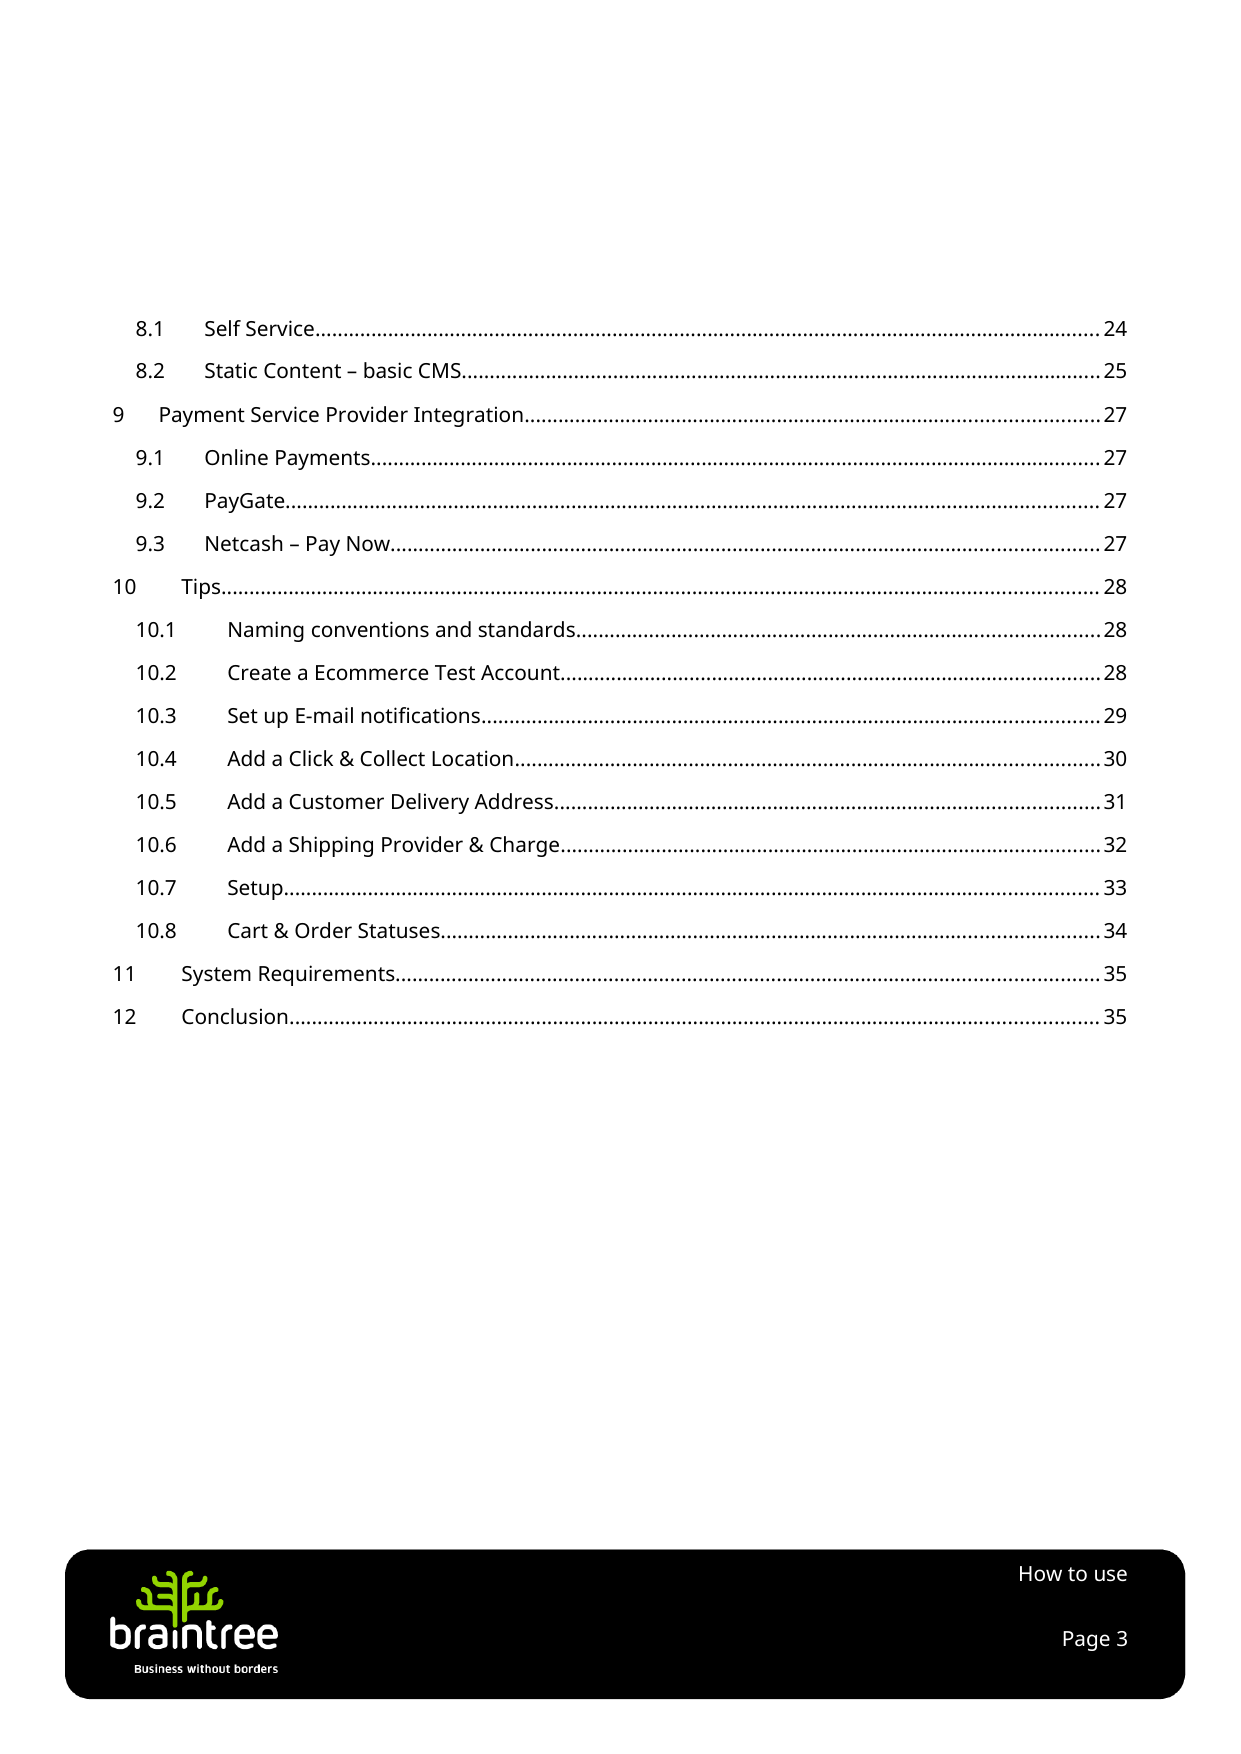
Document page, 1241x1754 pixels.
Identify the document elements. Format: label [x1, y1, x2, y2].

picture [0, 1495, 1241, 1754]
